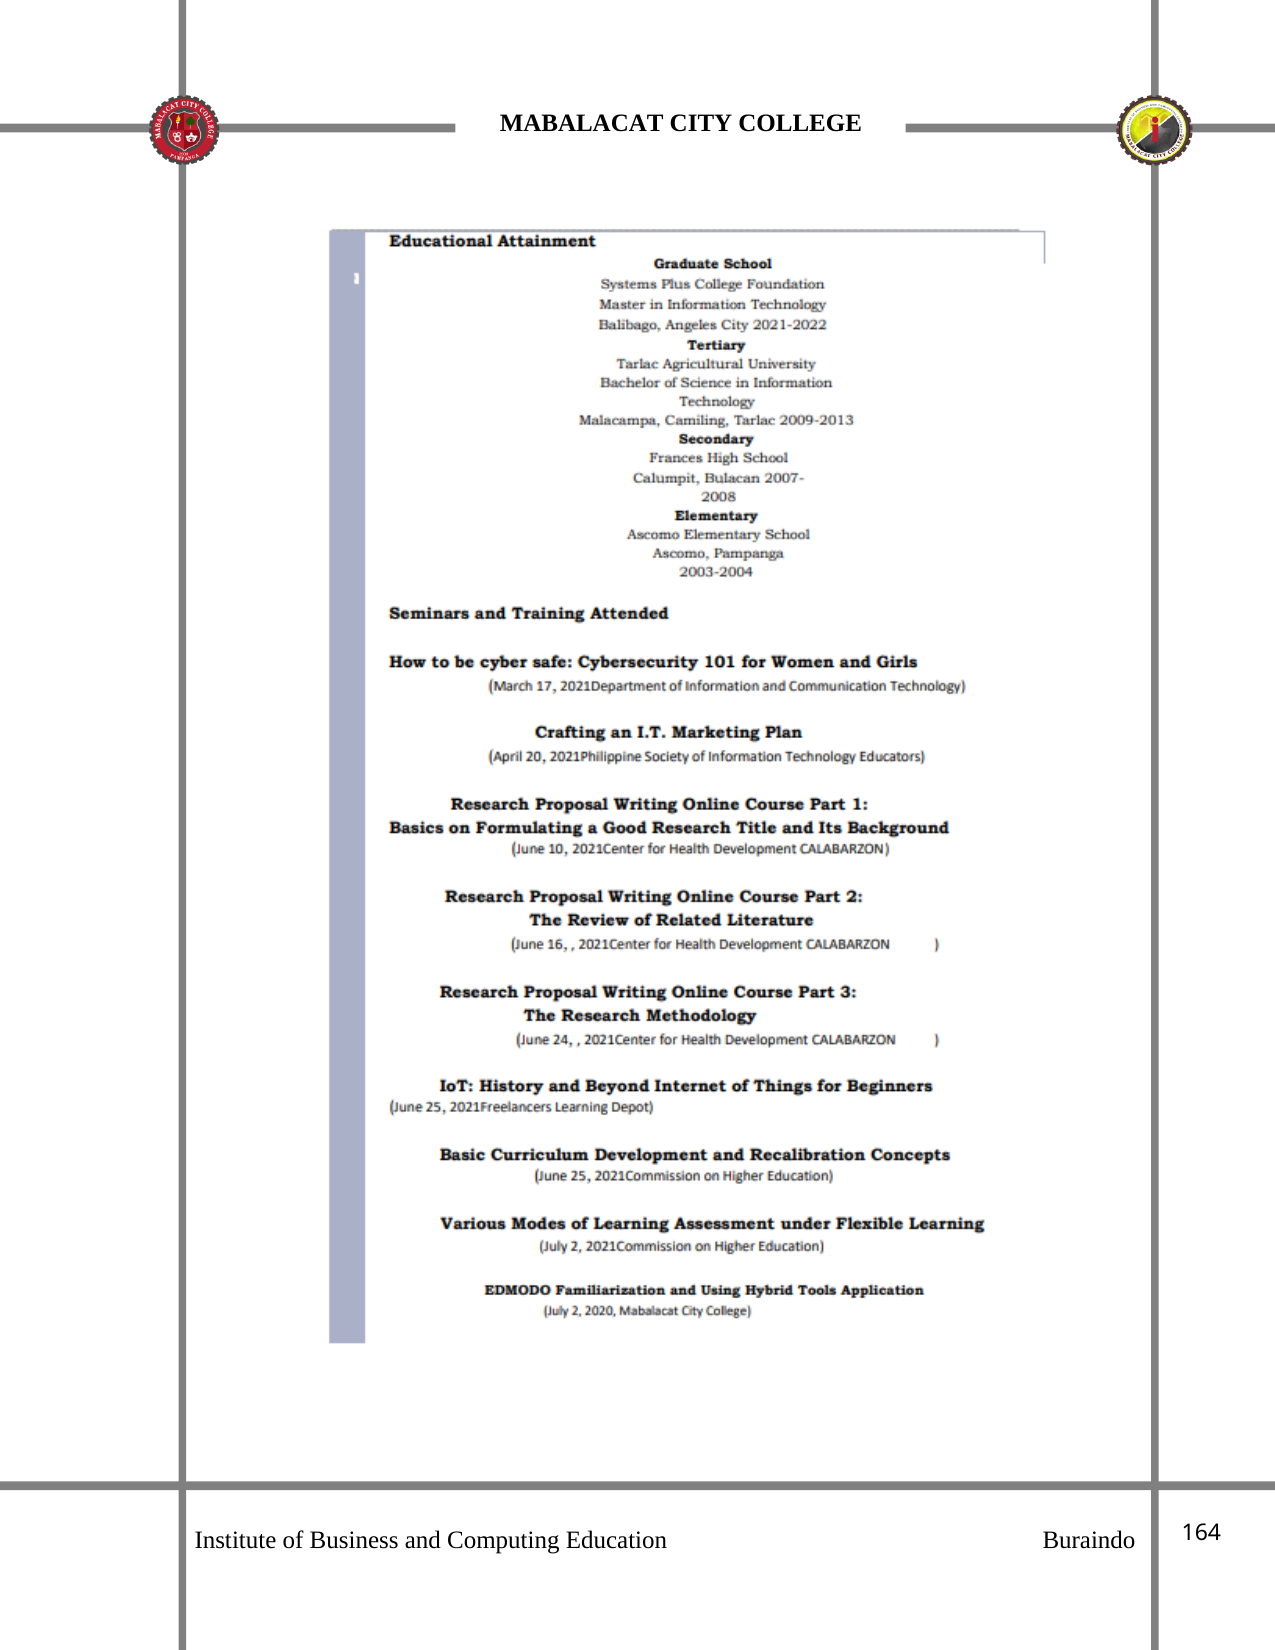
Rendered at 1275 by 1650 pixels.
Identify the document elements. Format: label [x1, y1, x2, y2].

picture [306, 207, 1055, 1392]
picture [1114, 92, 1194, 168]
picture [147, 92, 221, 167]
